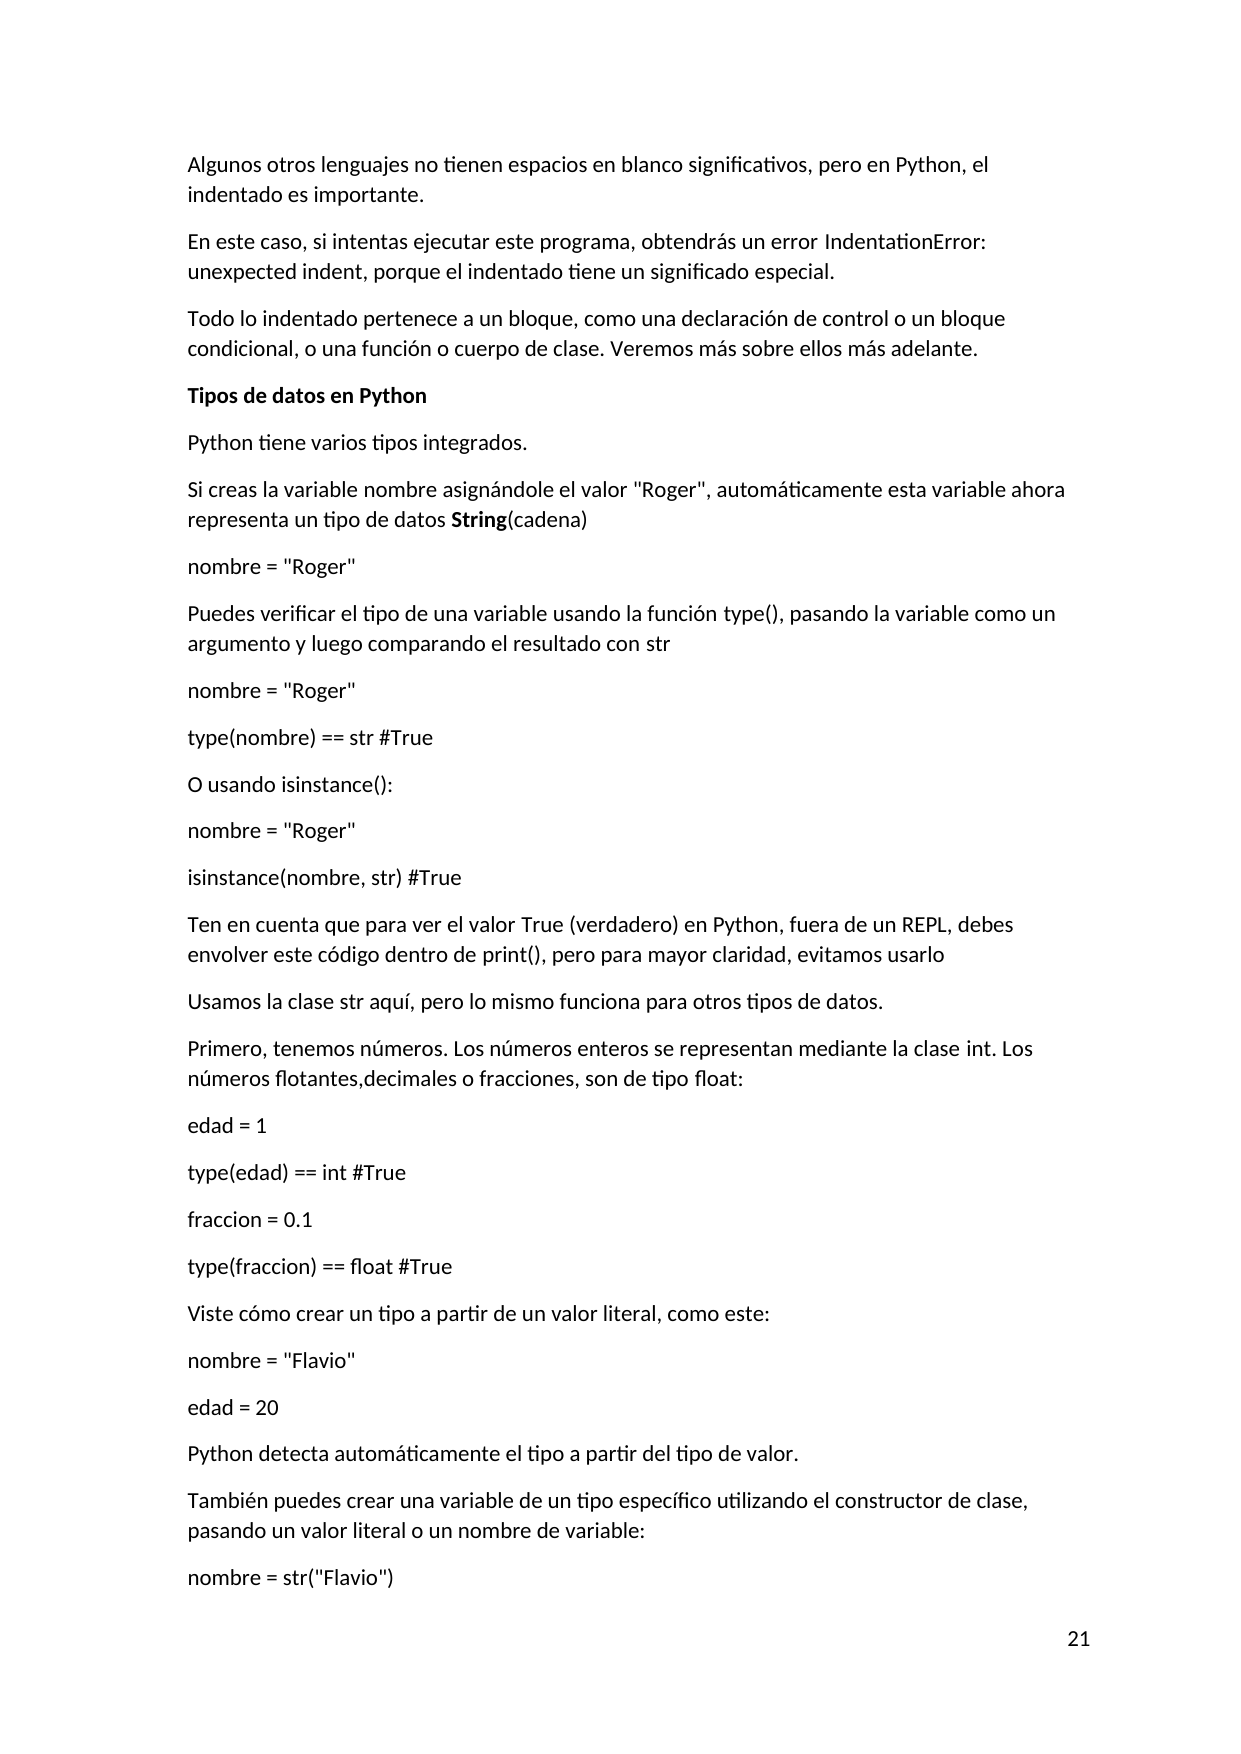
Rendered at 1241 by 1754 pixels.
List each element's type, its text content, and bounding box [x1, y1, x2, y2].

text type(edad) == int #True [187, 1158, 1090, 1186]
text nombre = "Roger" [187, 552, 1090, 580]
text Tipos de datos en Python [187, 381, 1090, 409]
text fraccion = 0.1 [187, 1205, 1090, 1233]
text Viste cómo crear un tipo a partir de un valor literal, como este: [187, 1299, 1090, 1327]
text En este caso, si intentas ejecutar este programa, obtendrás un error IndentationError: unexpected indent, porque el indentado tiene un significado especial. [187, 227, 1090, 285]
text nombre = "Roger" [187, 676, 1090, 704]
text Ten en cuenta que para ver el valor True (verdadero) en Python, fuera de un REPL, debes envolver este código dentro de print(), pero para mayor claridad, evitamos usarlo [187, 910, 1090, 969]
text Si creas la variable nombre asignándole el valor "Roger", automáticamente esta variable ahora representa un tipo de datos String(cadena) [187, 475, 1090, 533]
text Python detecta automáticamente el tipo a partir del tipo de valor. [187, 1439, 1090, 1468]
text edad = 1 [187, 1111, 1090, 1139]
text type(fraccion) == float #True [187, 1252, 1090, 1280]
text Usamos la clase str aquí, pero lo mismo funciona para otros tipos de datos. [187, 987, 1090, 1016]
text O usando isinstance(): [187, 770, 1090, 798]
text nombre = "Roger" [187, 817, 1090, 845]
text Primero, tenemos números. Los números enteros se representan mediante la clase int. Los números flotantes,decimales o fracciones, son de tipo float: [187, 1034, 1090, 1093]
text Python tiene varios tipos integrados. [187, 428, 1090, 456]
text nombre = "Flavio" [187, 1346, 1090, 1374]
text edad = 20 [187, 1393, 1090, 1421]
text isinstance(nombre, str) #True [187, 863, 1090, 892]
text Todo lo indentado pertenece a un bloque, como una declaración de control o un bloque condicional, o una función o cuerpo de clase. Veremos más sobre ellos más adelante. [187, 304, 1090, 362]
text Algunos otros lenguajes no tienen espacios en blanco significativos, pero en Python, el indentado es importante. [187, 150, 1090, 208]
text nombre = str("Flavio") [187, 1563, 1090, 1592]
text Puedes verificar el tipo de una variable usando la función type(), pasando la variable como un argumento y luego comparando el resultado con str [187, 599, 1090, 657]
text type(nombre) == str #True [187, 723, 1090, 751]
text También puedes crear una variable de un tipo específico utilizando el constructor de clase, pasando un valor literal o un nombre de variable: [187, 1486, 1090, 1545]
